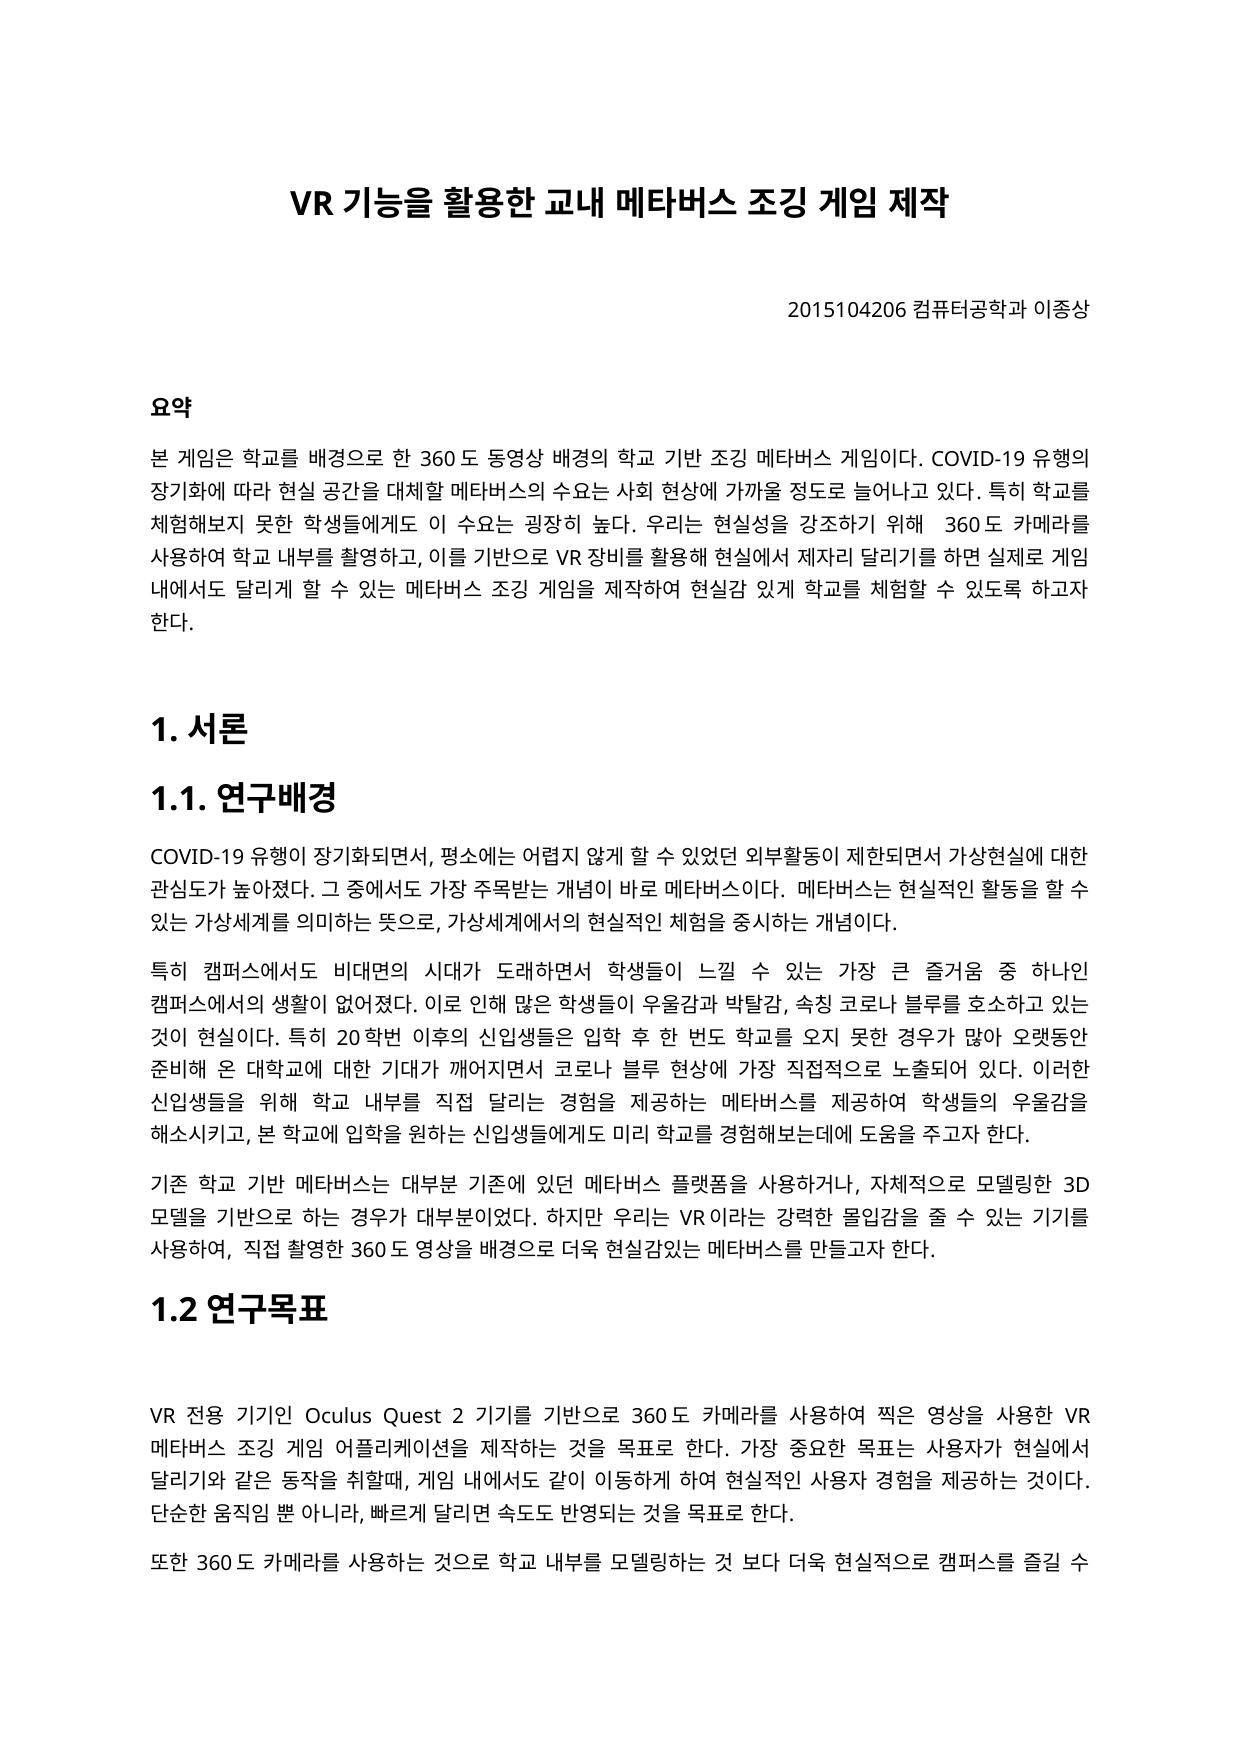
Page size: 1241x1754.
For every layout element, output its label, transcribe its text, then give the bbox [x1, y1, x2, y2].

text 본 게임은 학교를 배경으로 한 360도 동영상 배경의 학교 기반 조깅 메타버스 게임이다. COVID-19 유행의 장기화에 따라 현실 공간을 대체할 메타버스의 수요는 사회 현상에 가까울 정도로 늘어나고 있다. 특히 학교를 체험해보지 못한 학생들에게도 이 수요는 굉장히 높다. 우리는 현실성을 강조하기 위해 360도 카메라를 사용하여 학교 내부를 촬영하고, 이를 기반으로 VR 장비를 활용해 현실에서 제자리 달리기를 하면 실제로 게임 내에서도 달리게 할 수 있는 메타버스 조깅 게임을 제작하여 현실감 있게 학교를 체험할 수 있도록 하고자 한다. [150, 443, 1090, 636]
text 요약 [150, 390, 1090, 423]
text VR 기능을 활용한 교내 메타버스 조깅 게임 제작 [150, 177, 1090, 226]
text 1.1. 연구배경 [150, 772, 1090, 820]
text 2015104206 컴퓨터공학과 이종상 [150, 293, 1090, 324]
text VR 전용 기기인 Oculus Quest 2 기기를 기반으로 360도 카메라를 사용하여 찍은 영상을 사용한 VR 메타버스 조깅 게임 어플리케이션을 제작하는 것을 목표로 한다. 가장 중요한 목표는 사용자가 현실에서 달리기와 같은 동작을 취할때, 게임 내에서도 같이 이동하게 하여 현실적인 사용자 경험을 제공하는 것이다. 단순한 움직임 뿐 아니라, 빠르게 달리면 속도도 반영되는 것을 목표로 한다. [150, 1399, 1090, 1528]
text COVID-19 유행이 장기화되면서, 평소에는 어렵지 않게 할 수 있었던 외부활동이 제한되면서 가상현실에 대한 관심도가 높아졌다. 그 중에서도 가장 주목받는 개념이 바로 메타버스이다. 메타버스는 현실적인 활동을 할 수 있는 가상세계를 의미하는 뜻으로, 가상세계에서의 현실적인 체험을 중시하는 개념이다. [150, 841, 1090, 936]
text 기존 학교 기반 메타버스는 대부분 기존에 있던 메타버스 플랫폼을 사용하거나, 자체적으로 모델링한 3D 모델을 기반으로 하는 경우가 대부분이었다. 하지만 우리는 VR이라는 강력한 몰입감을 줄 수 있는 기기를 사용하여, 직접 촬영한 360도 영상을 배경으로 더욱 현실감있는 메타버스를 만들고자 한다. [150, 1168, 1090, 1264]
text 1. 서론 [150, 703, 1090, 751]
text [150, 1547, 1090, 1577]
text 특히 캠퍼스에서도 비대면의 시대가 도래하면서 학생들이 느낄 수 있는 가장 큰 즐거움 중 하나인 캠퍼스에서의 생활이 없어졌다. 이로 인해 많은 학생들이 우울감과 박탈감, 속칭 코로나 블루를 호소하고 있는 것이 현실이다. 특히 20학번 이후의 신입생들은 입학 후 한 번도 학교를 오지 못한 경우가 많아 오랫동안 준비해 온 대학교에 대한 기대가 깨어지면서 코로나 블루 현상에 가장 직접적으로 노출되어 있다. 이러한 신입생들을 위해 학교 내부를 직접 달리는 경험을 제공하는 메타버스를 제공하여 학생들의 우울감을 해소시키고, 본 학교에 입학을 원하는 신입생들에게도 미리 학교를 경험해보는데에 도움을 주고자 한다. [150, 955, 1090, 1149]
text 1.2 연구목표 [150, 1283, 1090, 1331]
